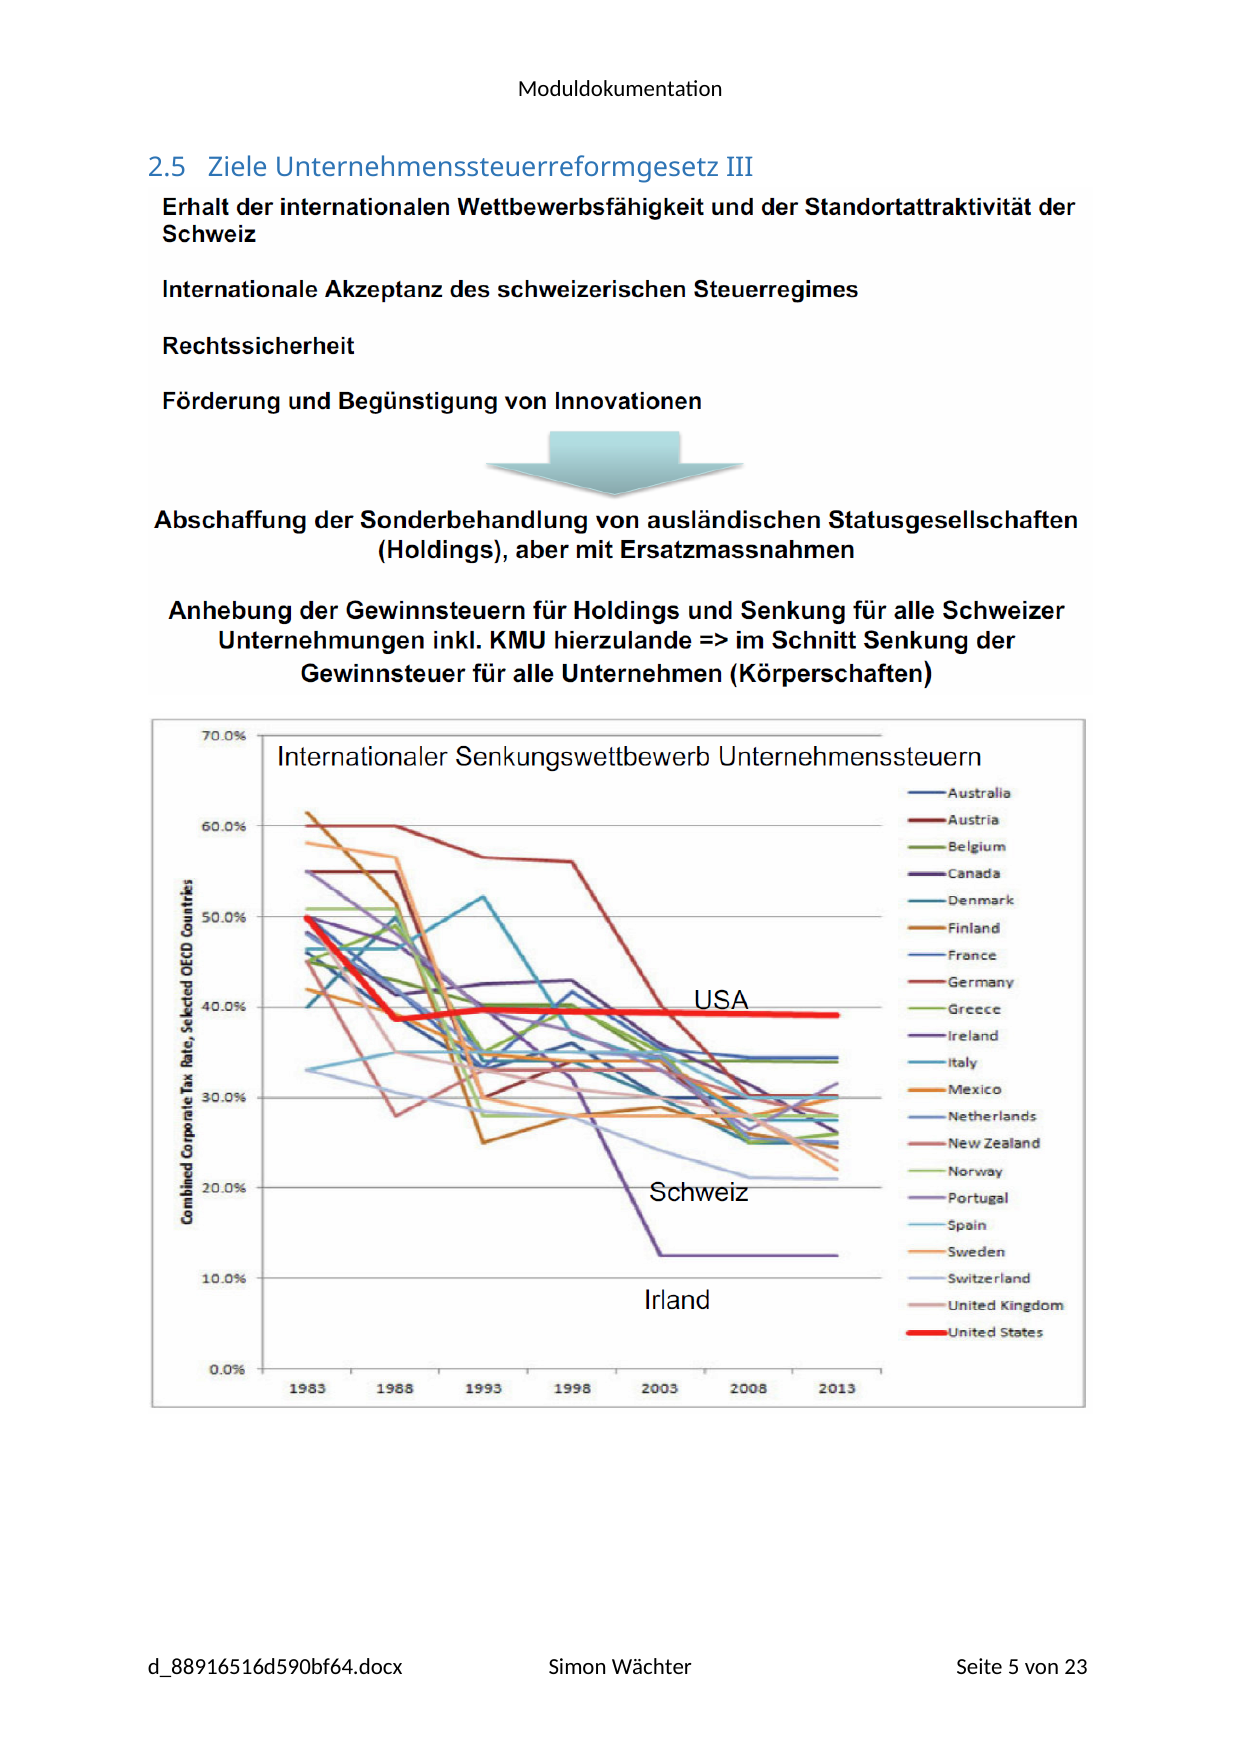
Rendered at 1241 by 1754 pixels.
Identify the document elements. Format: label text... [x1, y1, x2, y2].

picture [147, 713, 1093, 1414]
subtitle Ziele Unternehmenssteuerreformgesetz III [148, 148, 1093, 184]
picture [147, 187, 1093, 695]
